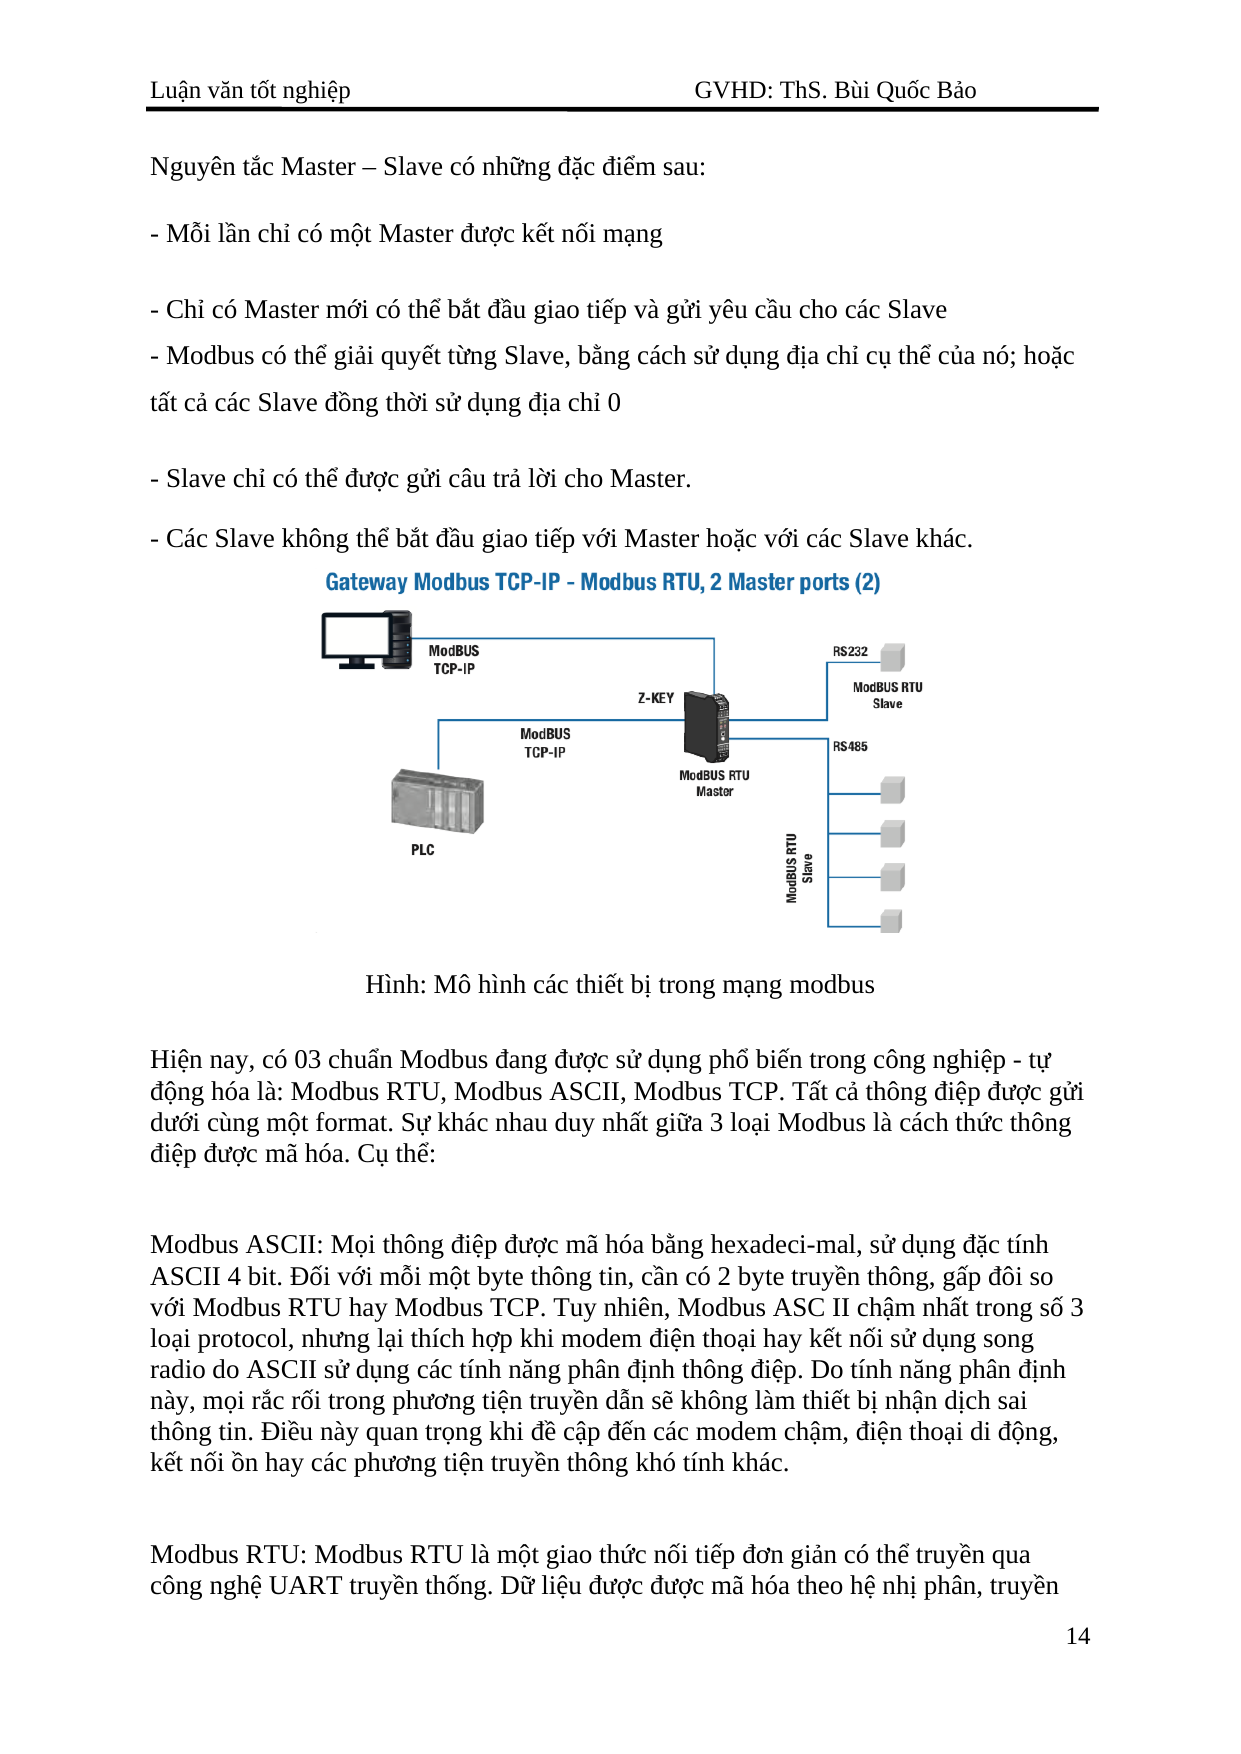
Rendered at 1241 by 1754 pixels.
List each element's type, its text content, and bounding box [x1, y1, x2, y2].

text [150, 1507, 1090, 1600]
text - Chỉ có Master mới có thể bắt đầu giao tiếp và gửi yêu cầu cho các Slave [150, 293, 1090, 324]
text - Các Slave không thể bắt đầu giao tiếp với Master hoặc với các Slave khác. [150, 522, 1090, 553]
text Hình: Mô hình các thiết bị trong mạng modbus [150, 968, 1090, 999]
text Hiện nay, có 03 chuẩn Modbus đang được sử dụng phổ biến trong công nghiệp - tự động hóa là: Modbus RTU, Modbus ASCII, Modbus TCP. Tất cả thông điệp được gửi dưới cùng một format. Sự khác nhau duy nhất giữa 3 loại Modbus là cách thức thông điệp được mã hóa. Cụ thể: [150, 1044, 1090, 1168]
text - Mỗi lần chỉ có một Master được kết nối mạng [150, 217, 1090, 249]
picture [315, 568, 925, 933]
text - Slave chỉ có thể được gửi câu trả lời cho Master. [166, 462, 1090, 493]
text Nguyên tắc Master – Slave có những đặc điểm sau: [150, 150, 1090, 181]
text Modbus ASCII: Mọi thông điệp được mã hóa bằng hexadeci-mal, sử dụng đặc tính ASCII 4 bit. Đối với mỗi một byte thông tin, cần có 2 byte truyền thông, gấp đôi so với Modbus RTU hay Modbus TCP. Tuy nhiên, Modbus ASC II chậm nhất trong số 3 loại protocol, nhưng lại thích hợp khi modem điện thoại hay kết nối sử dụng song radio do ASCII sử dụng các tính năng phân định thông điệp. Do tính năng phân định này, mọi rắc rối trong phương tiện truyền dẫn sẽ không làm thiết bị nhận dịch sai thông tin. Điều này quan trọng khi đề cập đến các modem chậm, điện thoại di động, kết nối ồn hay các phương tiện truyền thông khó tính khác. [150, 1197, 1090, 1478]
text - Modbus có thể giải quyết từng Slave, bằng cách sử dụng địa chỉ cụ thể của nó; hoặc tất cả các Slave đồng thời sử dụng địa chỉ 0 [150, 339, 1090, 417]
